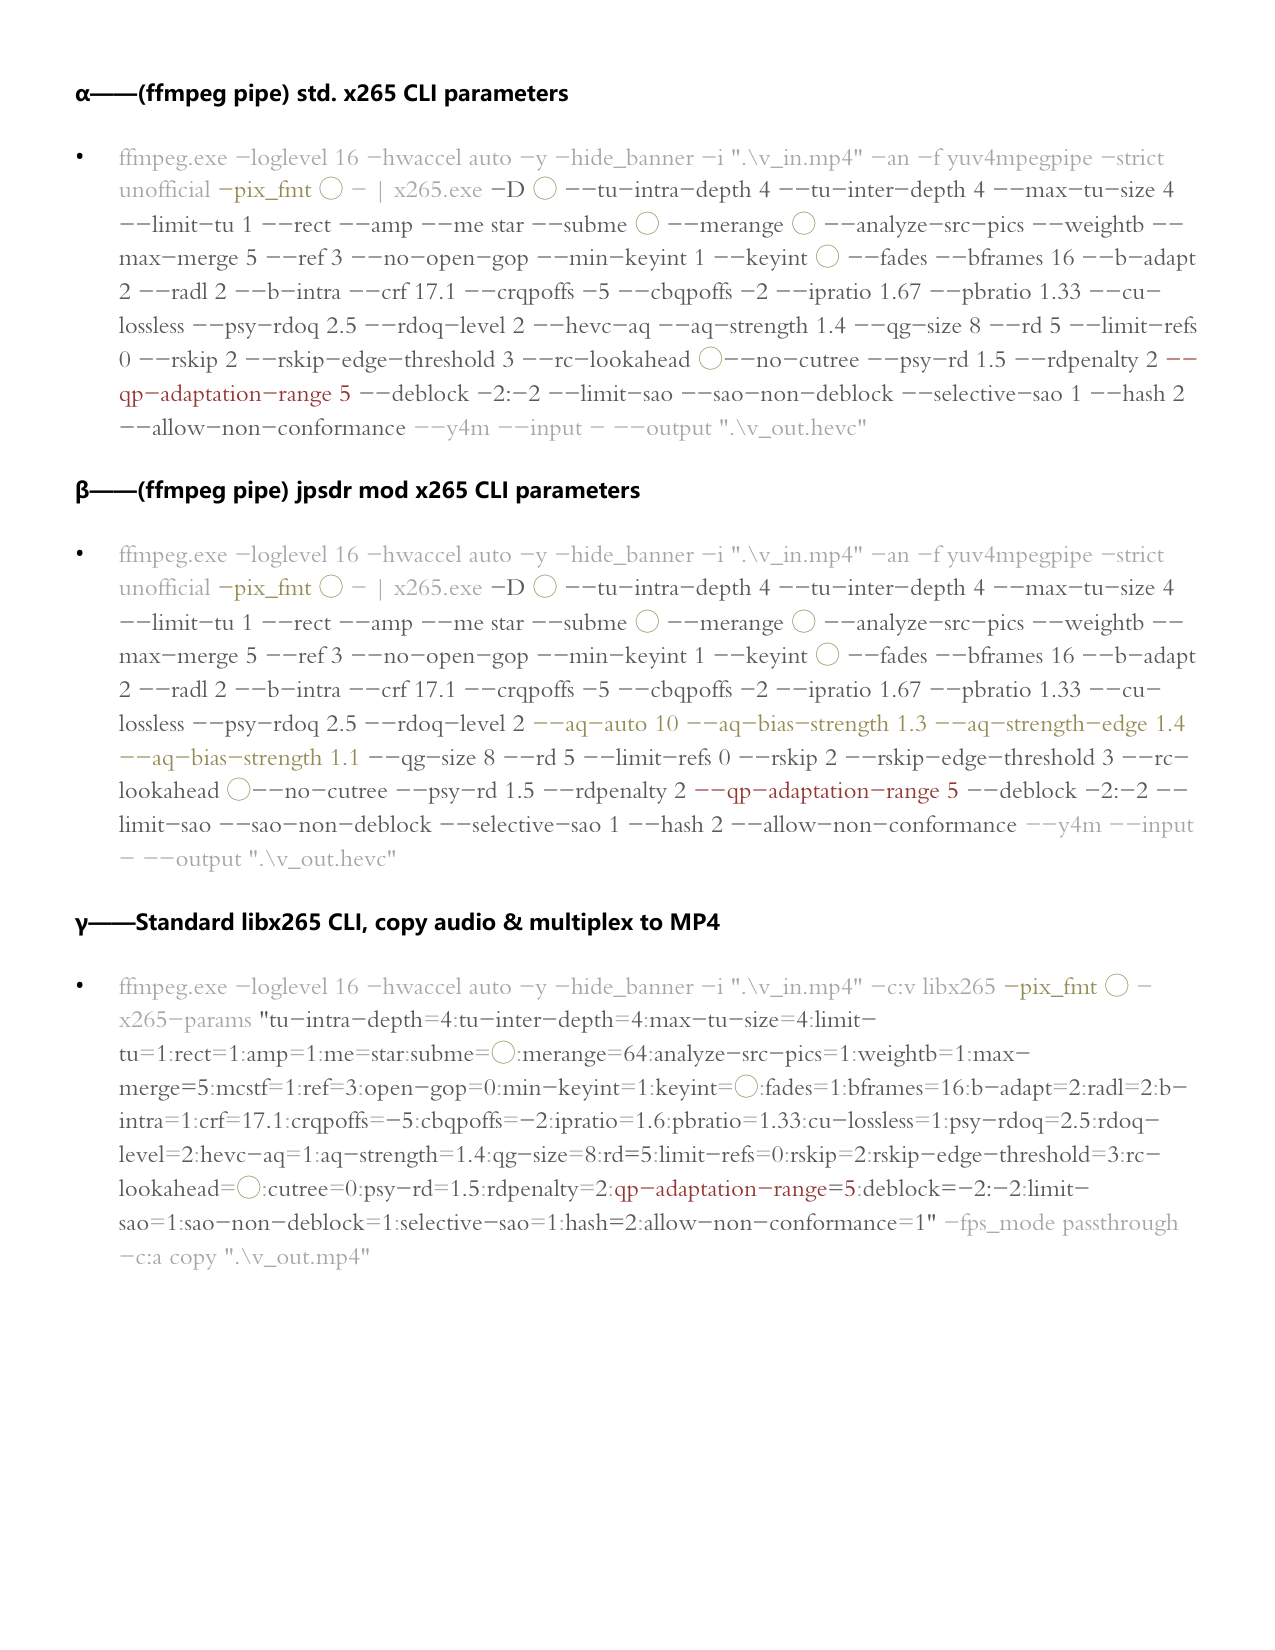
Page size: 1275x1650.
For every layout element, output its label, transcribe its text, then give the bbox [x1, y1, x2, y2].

list ffmpeg.exe -loglevel 16 -hwaccel auto -y -hide_banner -i ".\v_in.mp4" -c:v libx265 -pix_fmt 〇 -x265-params "tu-intra-depth=4:tu-inter-depth=4:max-tu-size=4:limit-tu=1:rect=1:amp=1:me=star:subme=〇:merange=64:analyze-src-pics=1:weightb=1:max-merge=5:mcstf=1:ref=3:open-gop=0:min-keyint=1:keyint=〇:fades=1:bframes=16:b-adapt=2:radl=2:b-intra=1:crf=17.1:crqpoffs=-5:cbqpoffs=-2:ipratio=1.6:pbratio=1.33:cu-lossless=1:psy-rdoq=2.5:rdoq-level=2:hevc-aq=1:aq-strength=1.4:qg-size=8:rd=5:limit-refs=0:rskip=2:rskip-edge-threshold=3:rc-lookahead=〇:cutree=0:psy-rd=1.5:rdpenalty=2:qp-adaptation-range=5:deblock=-2:-2:limit-sao=1:sao-non-deblock=1:selective-sao=1:hash=2:allow-non-conformance=1" -fps_mode passthrough -c:a copy ".\v_out.mp4" [75, 968, 1200, 1274]
text γ——Standard libx265 CLI, copy audio & multiplex to MP4 [75, 905, 1200, 939]
list ffmpeg.exe -loglevel 16 -hwaccel auto -y -hide_banner -i ".\v_in.mp4" -an -f yuv4mpegpipe -strict unofficial -pix_fmt 〇 - | x265.exe -D 〇 --tu-intra-depth 4 --tu-inter-depth 4 --max-tu-size 4 --limit-tu 1 --rect --amp --me star --subme 〇 --merange 〇 --analyze-src-pics --weightb --max-merge 5 --ref 3 --no-open-gop --min-keyint 1 --keyint 〇 --fades --bframes 16 --b-adapt 2 --radl 2 --b-intra --crf 17.1 --crqpoffs -5 --cbqpoffs -2 --ipratio 1.67 --pbratio 1.33 --cu-lossless --psy-rdoq 2.5 --rdoq-level 2 --aq-auto 10 --aq-bias-strength 1.3 --aq-strength-edge 1.4 --aq-bias-strength 1.1 --qg-size 8 --rd 5 --limit-refs 0 --rskip 2 --rskip-edge-threshold 3 --rc-lookahead 〇--no-cutree --psy-rd 1.5 --rdpenalty 2 --qp-adaptation-range 5 --deblock -2:-2 --limit-sao --sao-non-deblock --selective-sao 1 --hash 2 --allow-non-conformance --y4m --input - --output ".\v_out.hevc" [75, 536, 1200, 876]
text α——(ffmpeg pipe) std. x265 CLI parameters [75, 75, 1200, 109]
list ffmpeg.exe -loglevel 16 -hwaccel auto -y -hide_banner -i ".\v_in.mp4" -an -f yuv4mpegpipe -strict unofficial -pix_fmt 〇 - | x265.exe -D 〇 --tu-intra-depth 4 --tu-inter-depth 4 --max-tu-size 4 --limit-tu 1 --rect --amp --me star --subme 〇 --merange 〇 --analyze-src-pics --weightb --max-merge 5 --ref 3 --no-open-gop --min-keyint 1 --keyint 〇 --fades --bframes 16 --b-adapt 2 --radl 2 --b-intra --crf 17.1 --crqpoffs -5 --cbqpoffs -2 --ipratio 1.67 --pbratio 1.33 --cu-lossless --psy-rdoq 2.5 --rdoq-level 2 --hevc-aq --aq-strength 1.4 --qg-size 8 --rd 5 --limit-refs 0 --rskip 2 --rskip-edge-threshold 3 --rc-lookahead 〇--no-cutree --psy-rd 1.5 --rdpenalty 2 --qp-adaptation-range 5 --deblock -2:-2 --limit-sao --sao-non-deblock --selective-sao 1 --hash 2 --allow-non-conformance --y4m --input - --output ".\v_out.hevc" [75, 138, 1200, 444]
text β——(ffmpeg pipe) jpsdr mod x265 CLI parameters [75, 473, 1200, 507]
